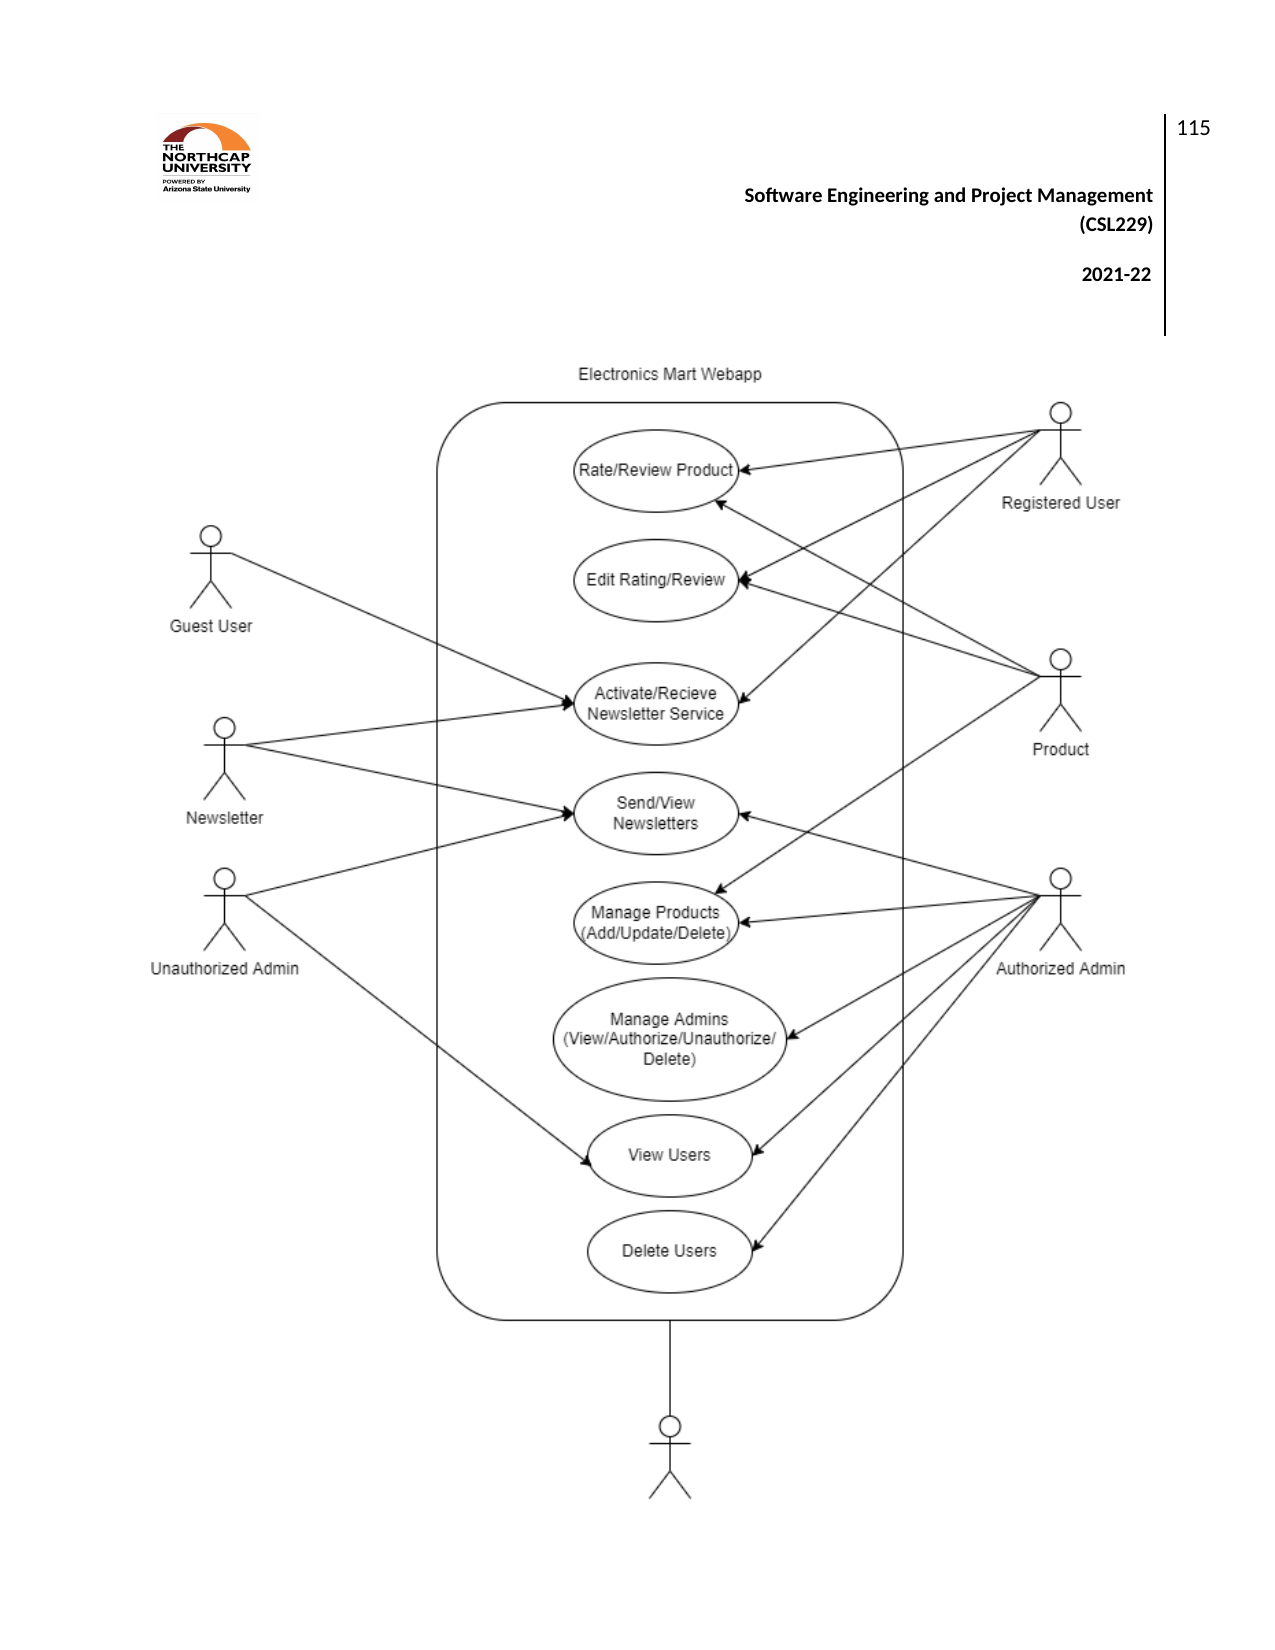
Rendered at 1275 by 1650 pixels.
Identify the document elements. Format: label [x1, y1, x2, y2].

picture [150, 361, 1125, 1501]
picture [155, 113, 260, 202]
